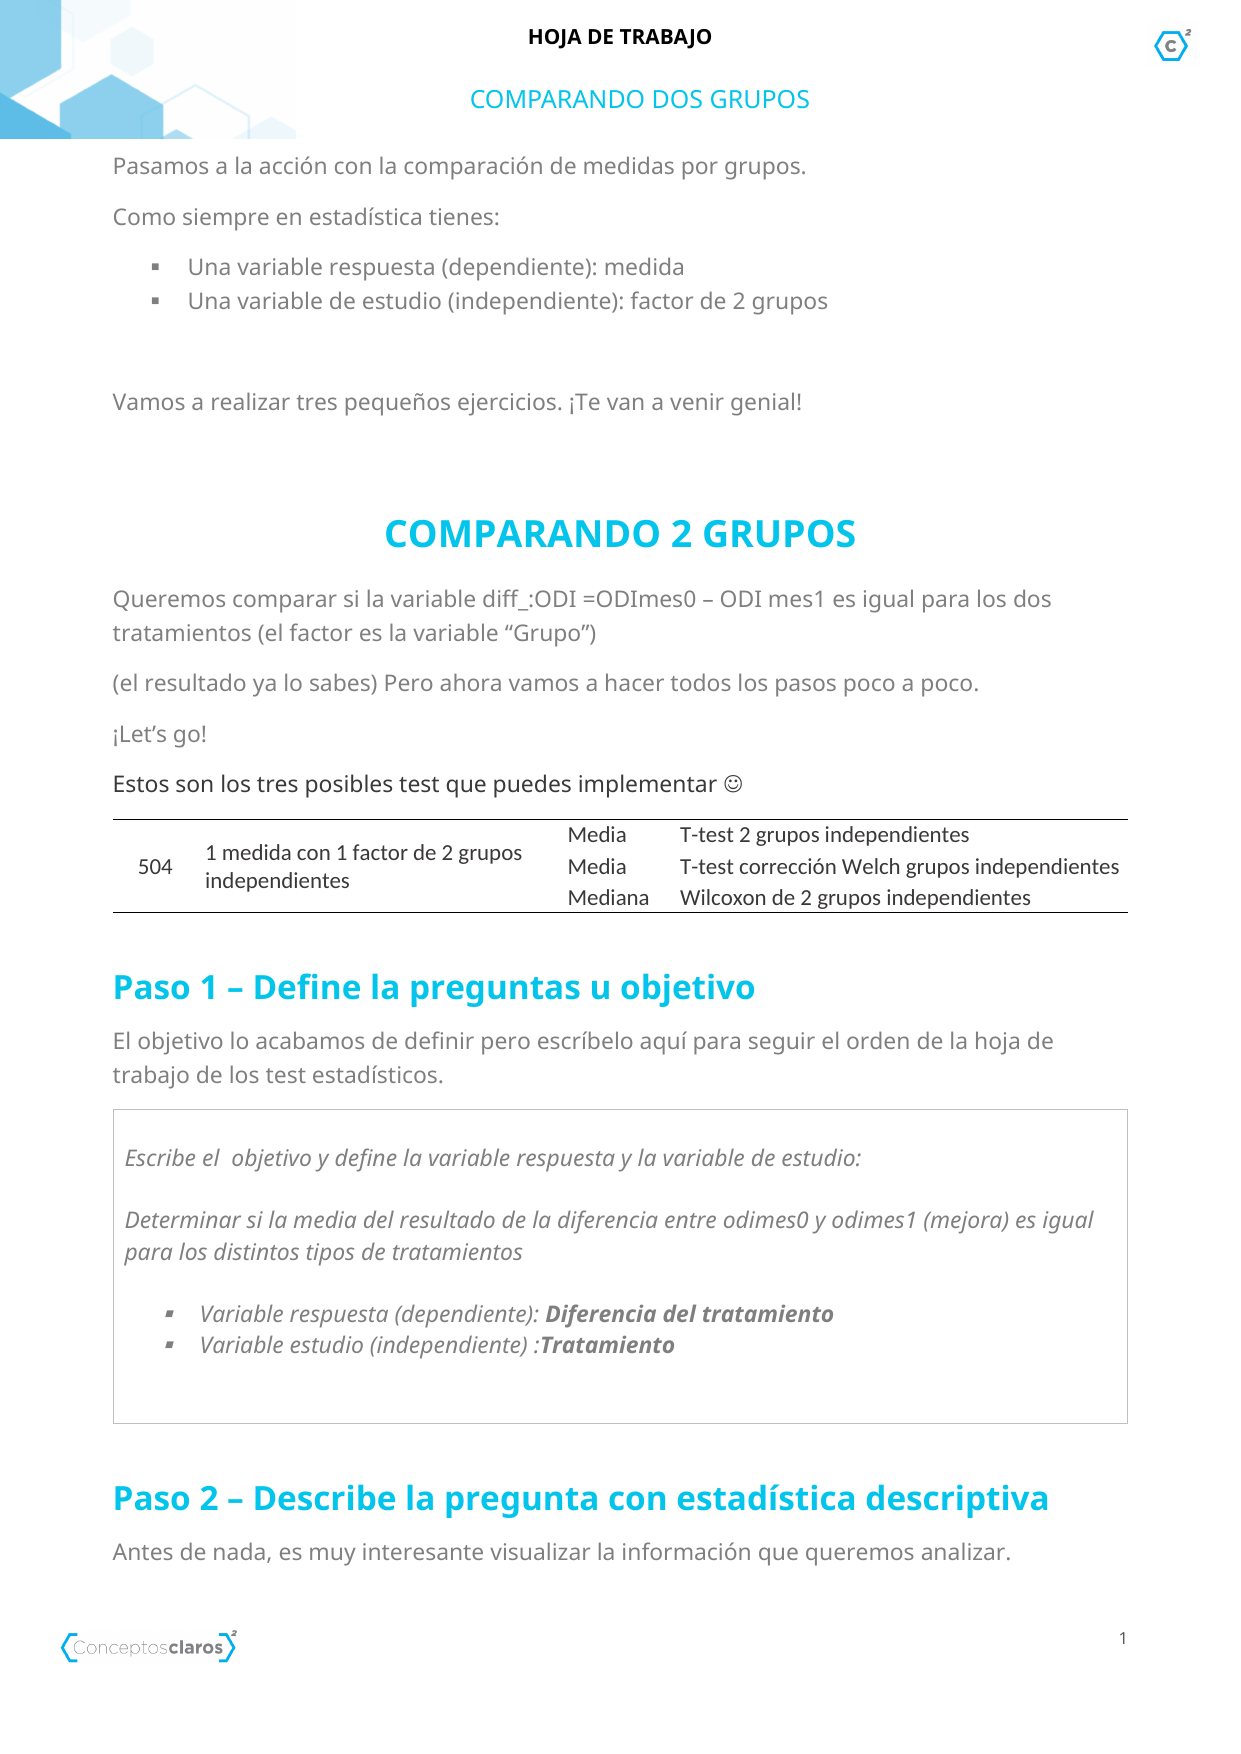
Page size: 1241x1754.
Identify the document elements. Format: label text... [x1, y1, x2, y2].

table_header T-test 2 grupos independientes [673, 820, 1128, 850]
table_header Escribe el objetivo y define la variable respuesta y la variable de estudio: Determinar si la media del resultado de la diferencia entre odimes0 y odimes1 (mejora) es igual para los distintos tipos de tratamientos Variable respuesta (dependiente): Diferencia del tratamiento Variable estudio (independiente) :Tratamiento [114, 1110, 1127, 1423]
text Vamos a realizar tres pequeños ejercicios. ¡Te van a venir genial! [112, 385, 1128, 417]
table_header Media [560, 820, 673, 850]
subtitle Paso 1 – Define la preguntas u objetivo [112, 964, 1128, 1009]
list Una variable de estudio (independiente): factor de 2 grupos [150, 284, 1128, 316]
text Antes de nada, es muy interesante visualizar la información que queremos analizar. [112, 1536, 1128, 1567]
table_header 504 [113, 820, 198, 912]
text Queremos comparar si la variable diff_:ODI =ODImes0 – ODI mes1 es igual para los dos tratamientos (el factor es la variable “Grupo”) [112, 583, 1128, 648]
table_cell T-test corrección Welch grupos independientes [673, 850, 1128, 881]
subtitle COMPARANDO 2 GRUPOS [112, 507, 1128, 558]
subtitle Paso 2 – Describe la pregunta con estadística descriptiva [112, 1474, 1128, 1520]
table_header 1 medida con 1 factor de 2 grupos independientes [198, 820, 560, 912]
picture [0, 0, 296, 139]
table_cell Wilcoxon de 2 grupos independientes [673, 881, 1128, 912]
list Una variable respuesta (dependiente): medida [150, 251, 1128, 282]
text Pasamos a la acción con la comparación de medidas por grupos. [112, 150, 1128, 181]
text ¡Let’s go! [112, 718, 1128, 749]
picture [57, 1627, 241, 1664]
text Estos son los tres posibles test que puedes implementar [112, 768, 1128, 799]
picture [1146, 21, 1199, 67]
table_cell Mediana [560, 881, 673, 912]
table_cell Media [560, 850, 673, 881]
text Como siempre en estadística tienes: [112, 200, 1128, 232]
text El objetivo lo acabamos de definir pero escríbelo aquí para seguir el orden de la hoja de trabajo de los test estadísticos. [112, 1025, 1128, 1090]
text (el resultado ya lo sabes) Pero ahora vamos a hacer todos los pasos poco a poco. [112, 667, 1128, 698]
